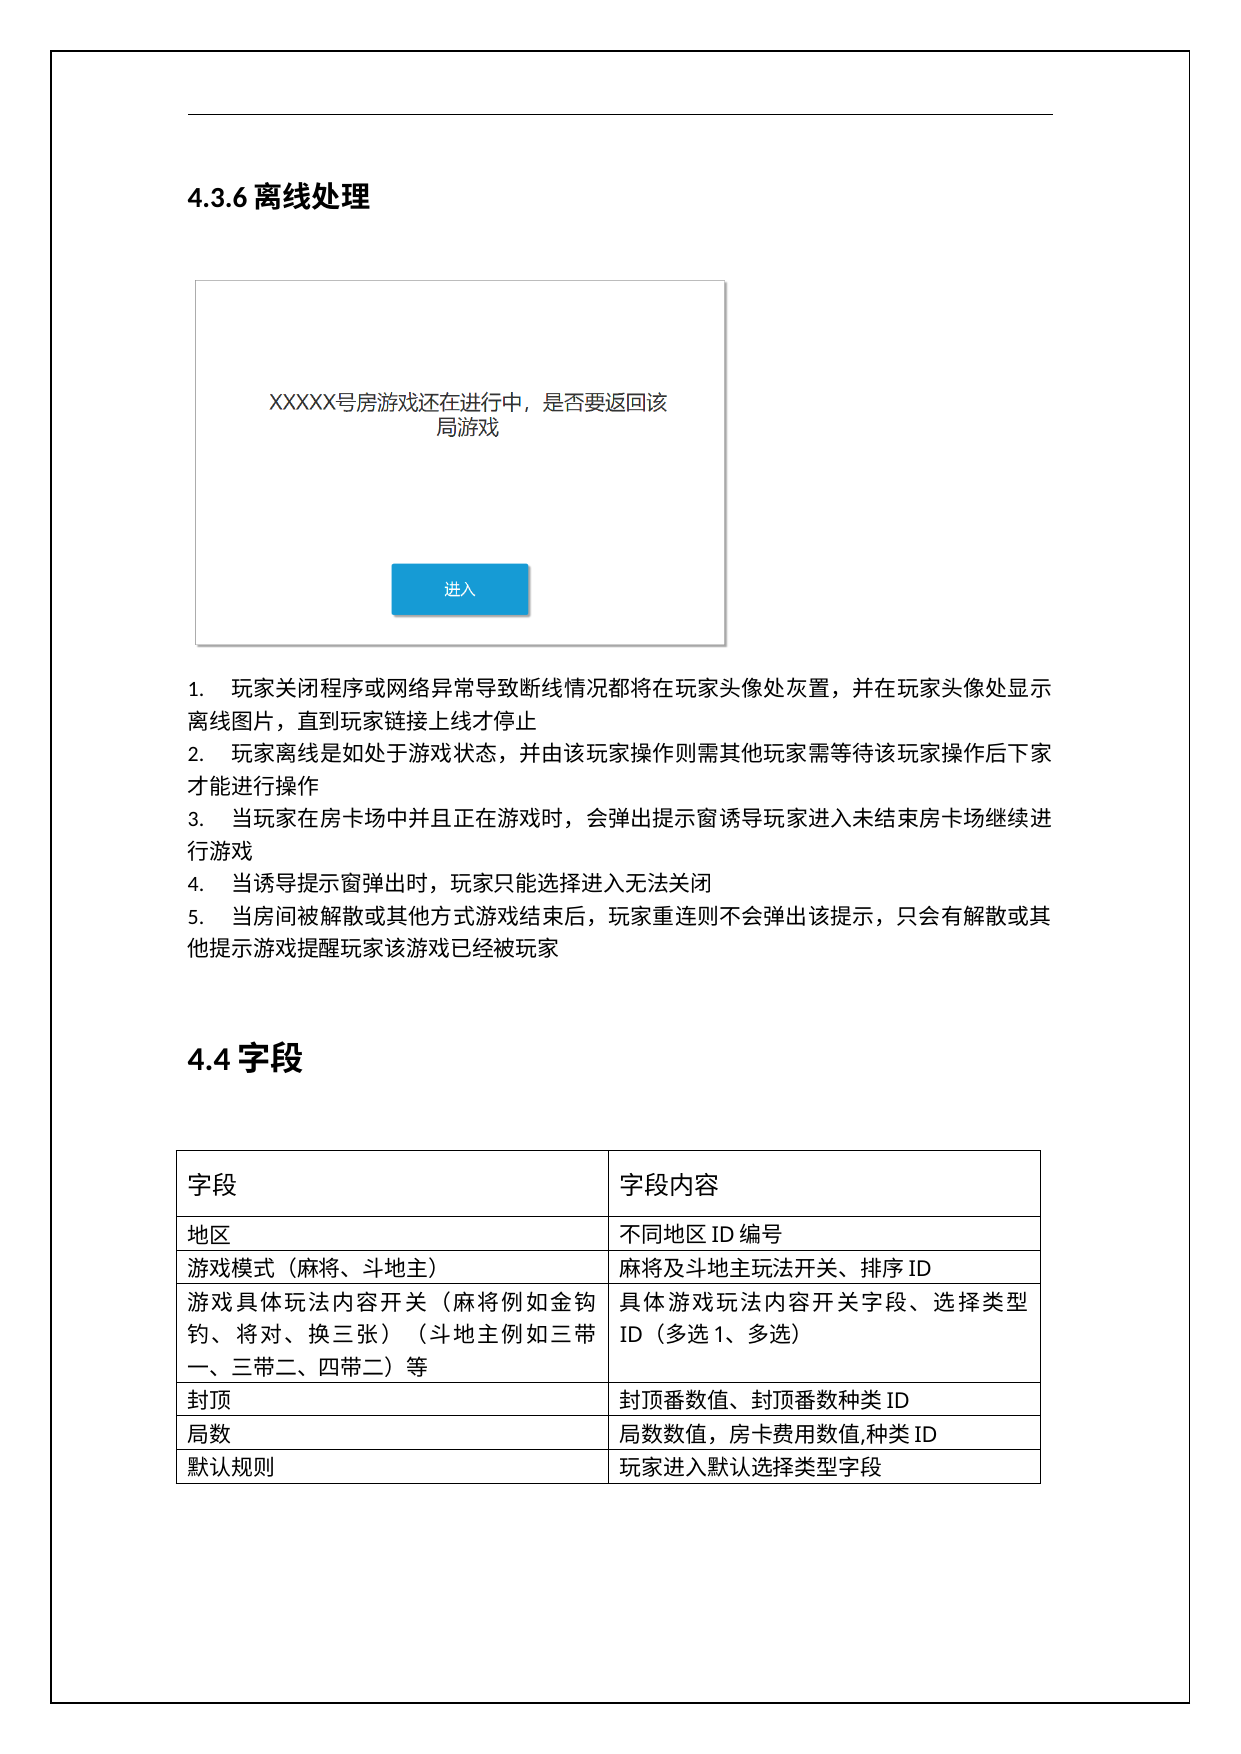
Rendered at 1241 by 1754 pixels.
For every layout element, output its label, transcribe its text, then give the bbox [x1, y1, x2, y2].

table_cell 封顶 [177, 1383, 608, 1415]
text 5. 当房间被解散或其他方式游戏结束后，玩家重连则不会弹出该提示，只会有解散或其他提示游戏提醒玩家该游戏已经被玩家 [187, 898, 1053, 963]
table_cell 默认规则 [177, 1450, 608, 1482]
table_cell 局数 [177, 1416, 608, 1449]
text 4. 当诱导提示窗弹出时，玩家只能选择进入无法关闭 [187, 866, 1053, 898]
text 3. 当玩家在房卡场中并且正在游戏时，会弹出提示窗诱导玩家进入未结束房卡场继续进行游戏 [187, 801, 1053, 866]
table_header 字段内容 [609, 1151, 1040, 1216]
text 1. 玩家关闭程序或网络异常导致断线情况都将在玩家头像处灰置，并在玩家头像处显示离线图片，直到玩家链接上线才停止 [187, 671, 1053, 736]
subtitle 4.3.6离线处理 [187, 162, 1053, 227]
text 2. 玩家离线是如处于游戏状态，并由该玩家操作则需其他玩家需等待该玩家操作后下家才能进行操作 [187, 736, 1053, 801]
table_cell 封顶番数值、封顶番数种类ID [609, 1383, 1040, 1415]
table_cell 麻将及斗地主玩法开关、排序ID [609, 1251, 1040, 1283]
table_cell 游戏具体玩法内容开关（麻将例如金钩钓、将对、换三张）（斗地主例如三带一、三带二、四带二）等 [177, 1284, 608, 1382]
table_cell 地区 [177, 1217, 608, 1250]
table_header 字段 [177, 1151, 608, 1216]
table_cell 玩家进入默认选择类型字段 [609, 1450, 1040, 1482]
table_cell 具体游戏玩法内容开关字段、选择类型ID（多选1、多选） [609, 1284, 1040, 1382]
table_cell 游戏模式（麻将、斗地主） [177, 1251, 608, 1283]
picture [187, 280, 730, 648]
subtitle 4.4字段 [187, 1023, 1053, 1088]
table_cell 不同地区ID编号 [609, 1217, 1040, 1250]
table_cell 局数数值，房卡费用数值,种类ID [609, 1416, 1040, 1449]
